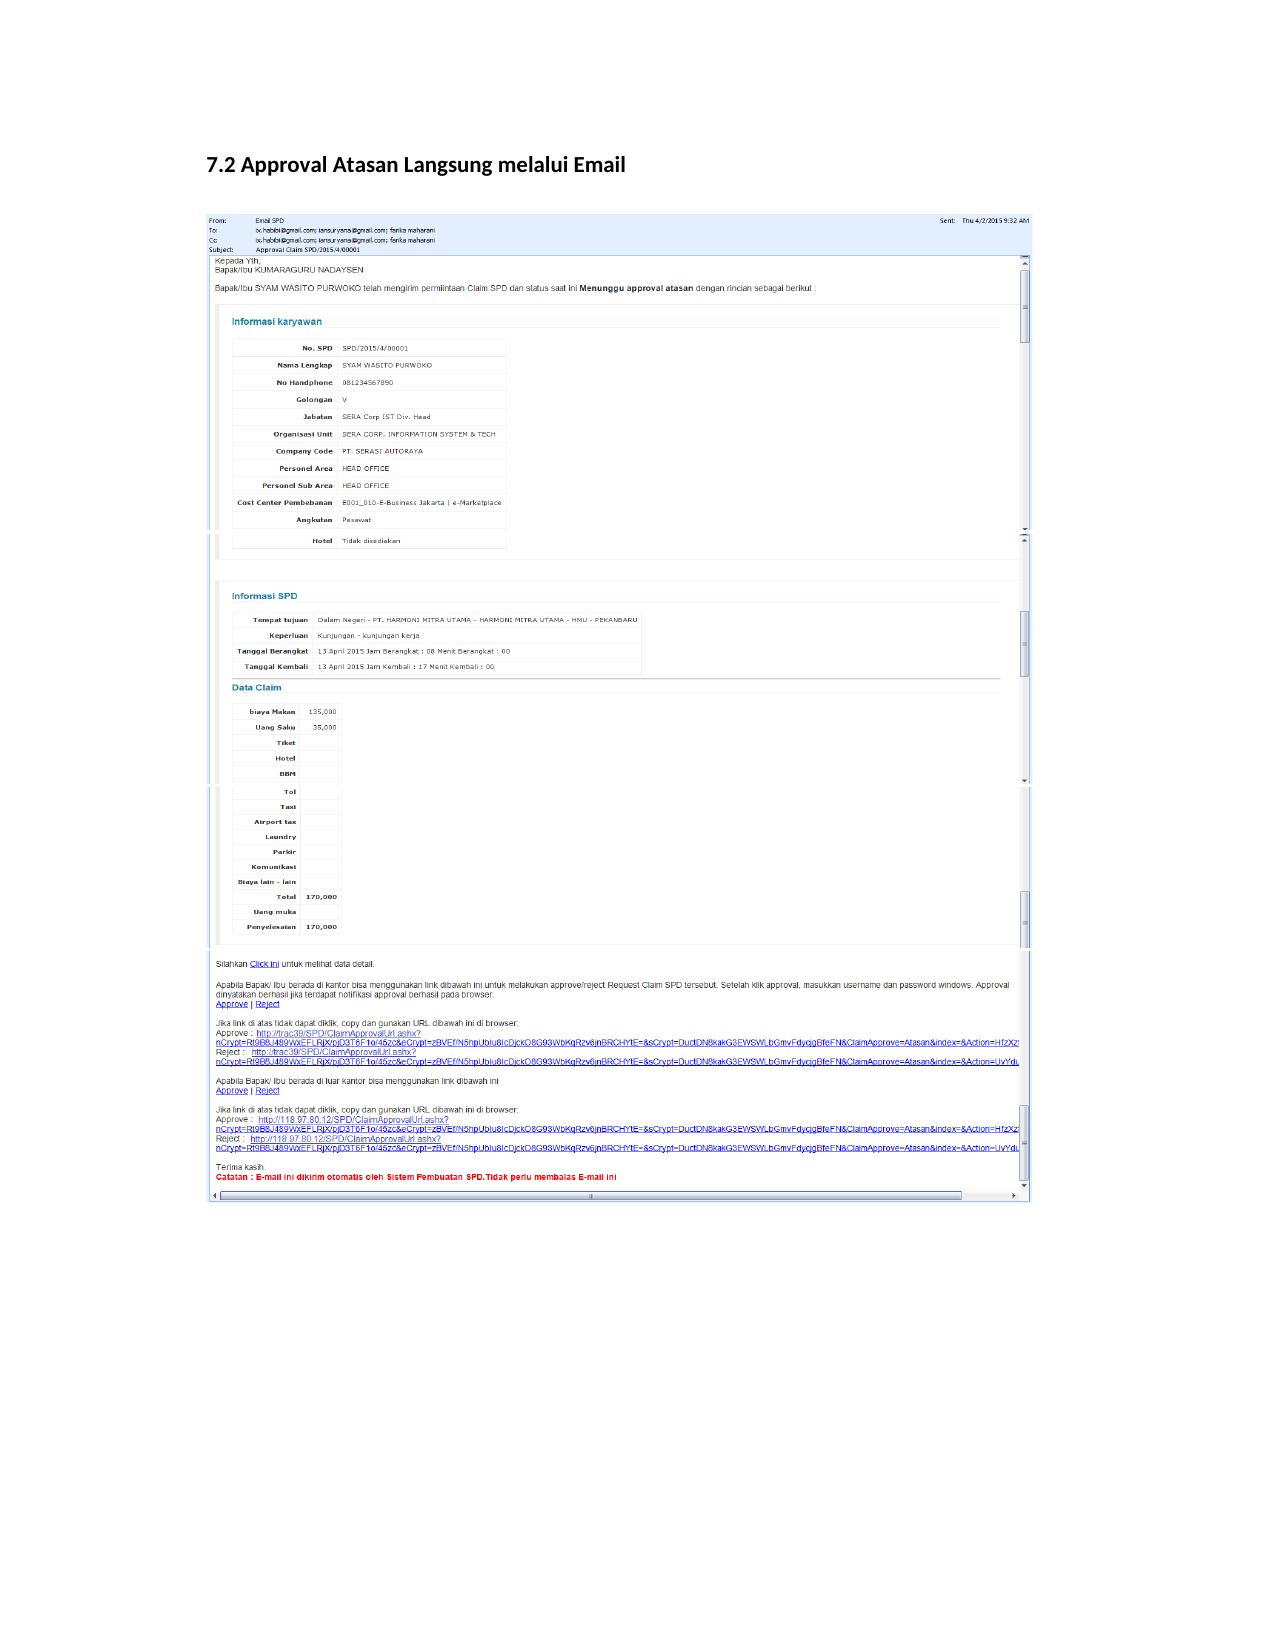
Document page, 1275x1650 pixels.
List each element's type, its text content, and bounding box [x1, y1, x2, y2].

picture [206, 787, 1033, 948]
text 7.2 Approval Atasan Langsung melalui Email [206, 150, 1125, 178]
picture [206, 214, 1033, 530]
picture [206, 951, 1032, 1203]
picture [206, 534, 1033, 784]
